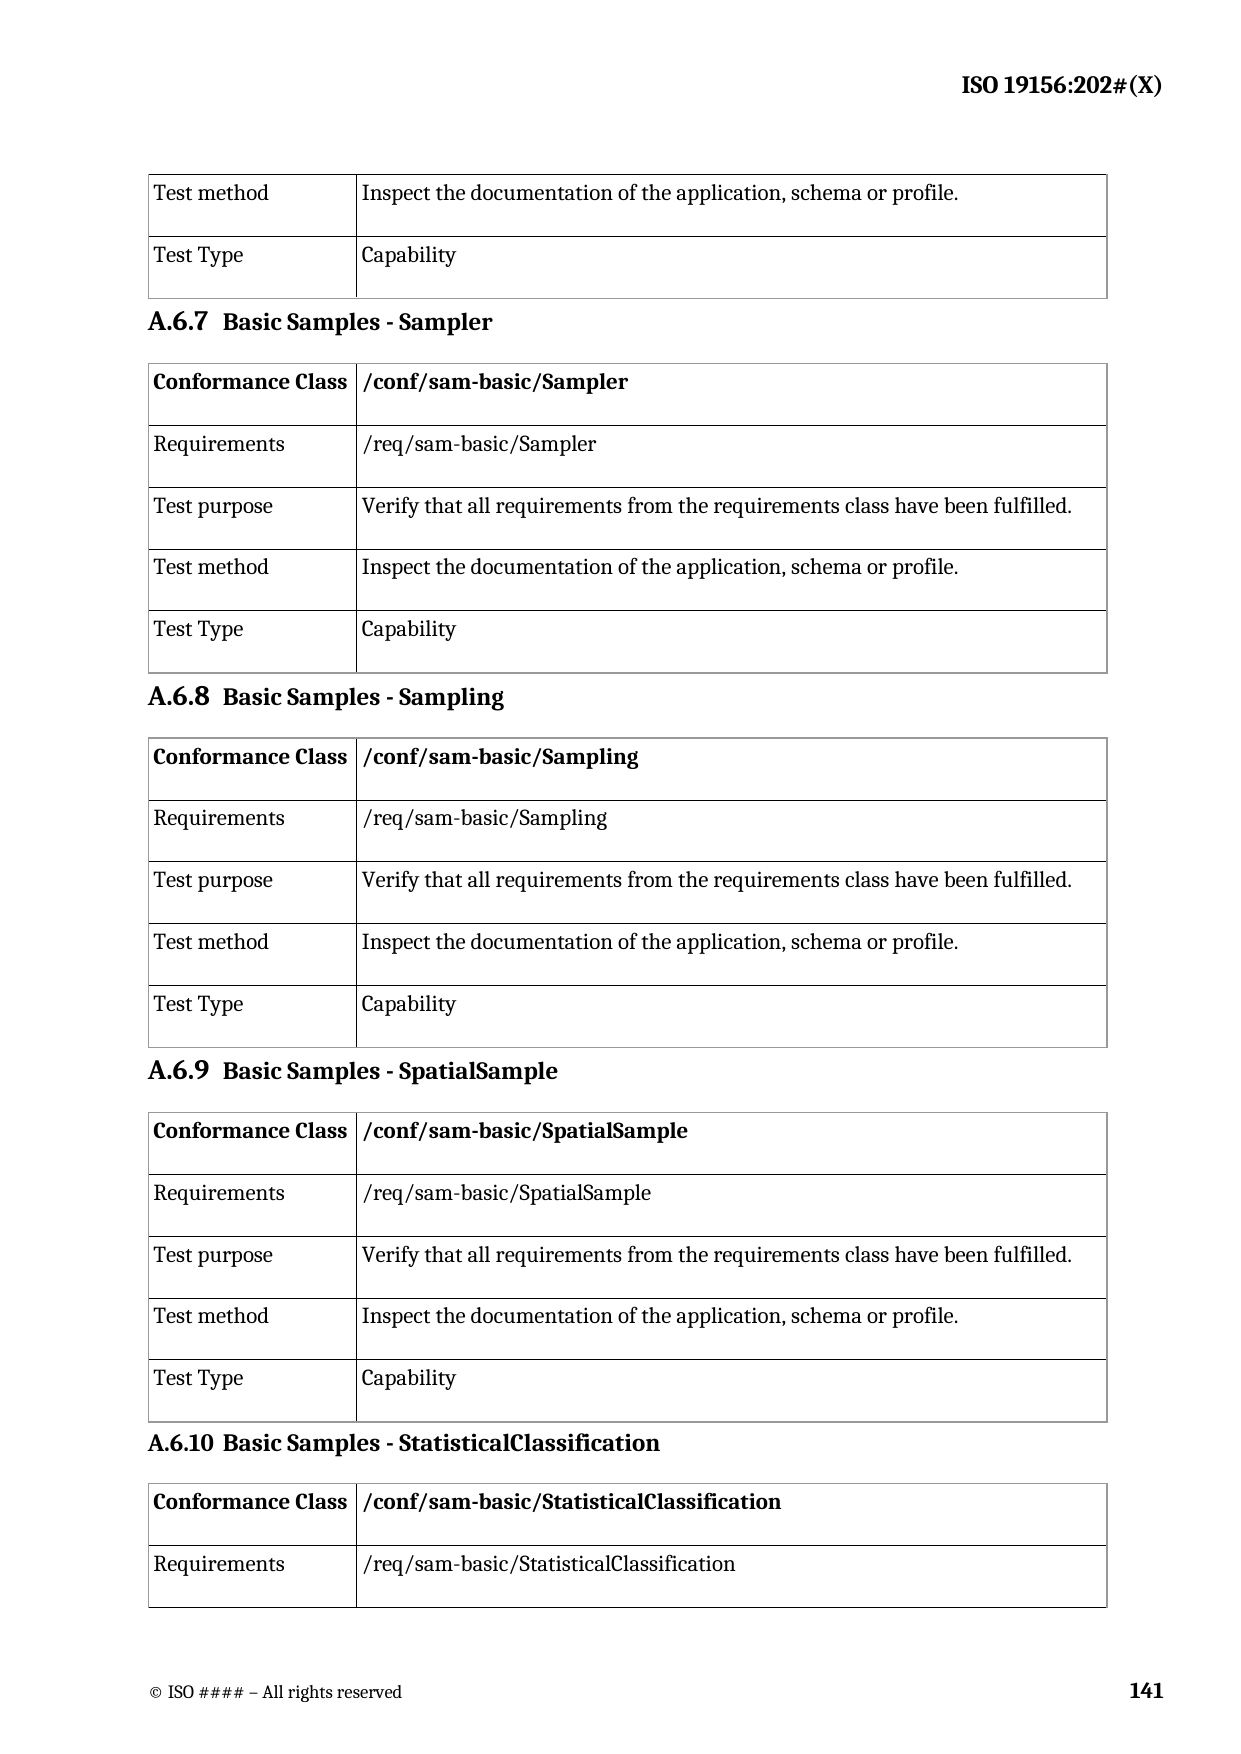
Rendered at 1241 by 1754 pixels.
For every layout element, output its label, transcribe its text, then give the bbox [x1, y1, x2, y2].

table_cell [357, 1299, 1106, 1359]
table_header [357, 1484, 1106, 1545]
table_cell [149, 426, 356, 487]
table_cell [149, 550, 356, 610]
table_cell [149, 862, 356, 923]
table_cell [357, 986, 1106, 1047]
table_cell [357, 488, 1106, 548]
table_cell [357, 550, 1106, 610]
text Basic Samples - SpatialSample [148, 1054, 1163, 1087]
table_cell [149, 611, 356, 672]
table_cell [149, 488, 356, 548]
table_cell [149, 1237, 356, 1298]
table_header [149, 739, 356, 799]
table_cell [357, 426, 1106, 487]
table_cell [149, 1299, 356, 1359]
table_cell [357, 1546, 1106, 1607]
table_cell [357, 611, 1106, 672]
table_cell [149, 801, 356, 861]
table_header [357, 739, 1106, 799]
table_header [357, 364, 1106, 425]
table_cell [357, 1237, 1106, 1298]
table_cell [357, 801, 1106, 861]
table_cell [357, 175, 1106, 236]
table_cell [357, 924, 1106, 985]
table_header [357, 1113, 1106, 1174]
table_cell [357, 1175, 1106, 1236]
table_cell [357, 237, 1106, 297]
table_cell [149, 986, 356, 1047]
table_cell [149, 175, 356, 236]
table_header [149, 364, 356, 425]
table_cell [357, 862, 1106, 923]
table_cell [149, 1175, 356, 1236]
text Basic Samples - Sampler [148, 305, 1163, 338]
text Basic Samples - StatisticalClassification [148, 1429, 1163, 1458]
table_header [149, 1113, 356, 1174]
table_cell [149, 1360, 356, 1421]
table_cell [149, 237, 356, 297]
text Basic Samples - Sampling [148, 680, 1163, 712]
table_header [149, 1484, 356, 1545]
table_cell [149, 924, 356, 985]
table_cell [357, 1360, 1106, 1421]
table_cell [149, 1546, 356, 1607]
